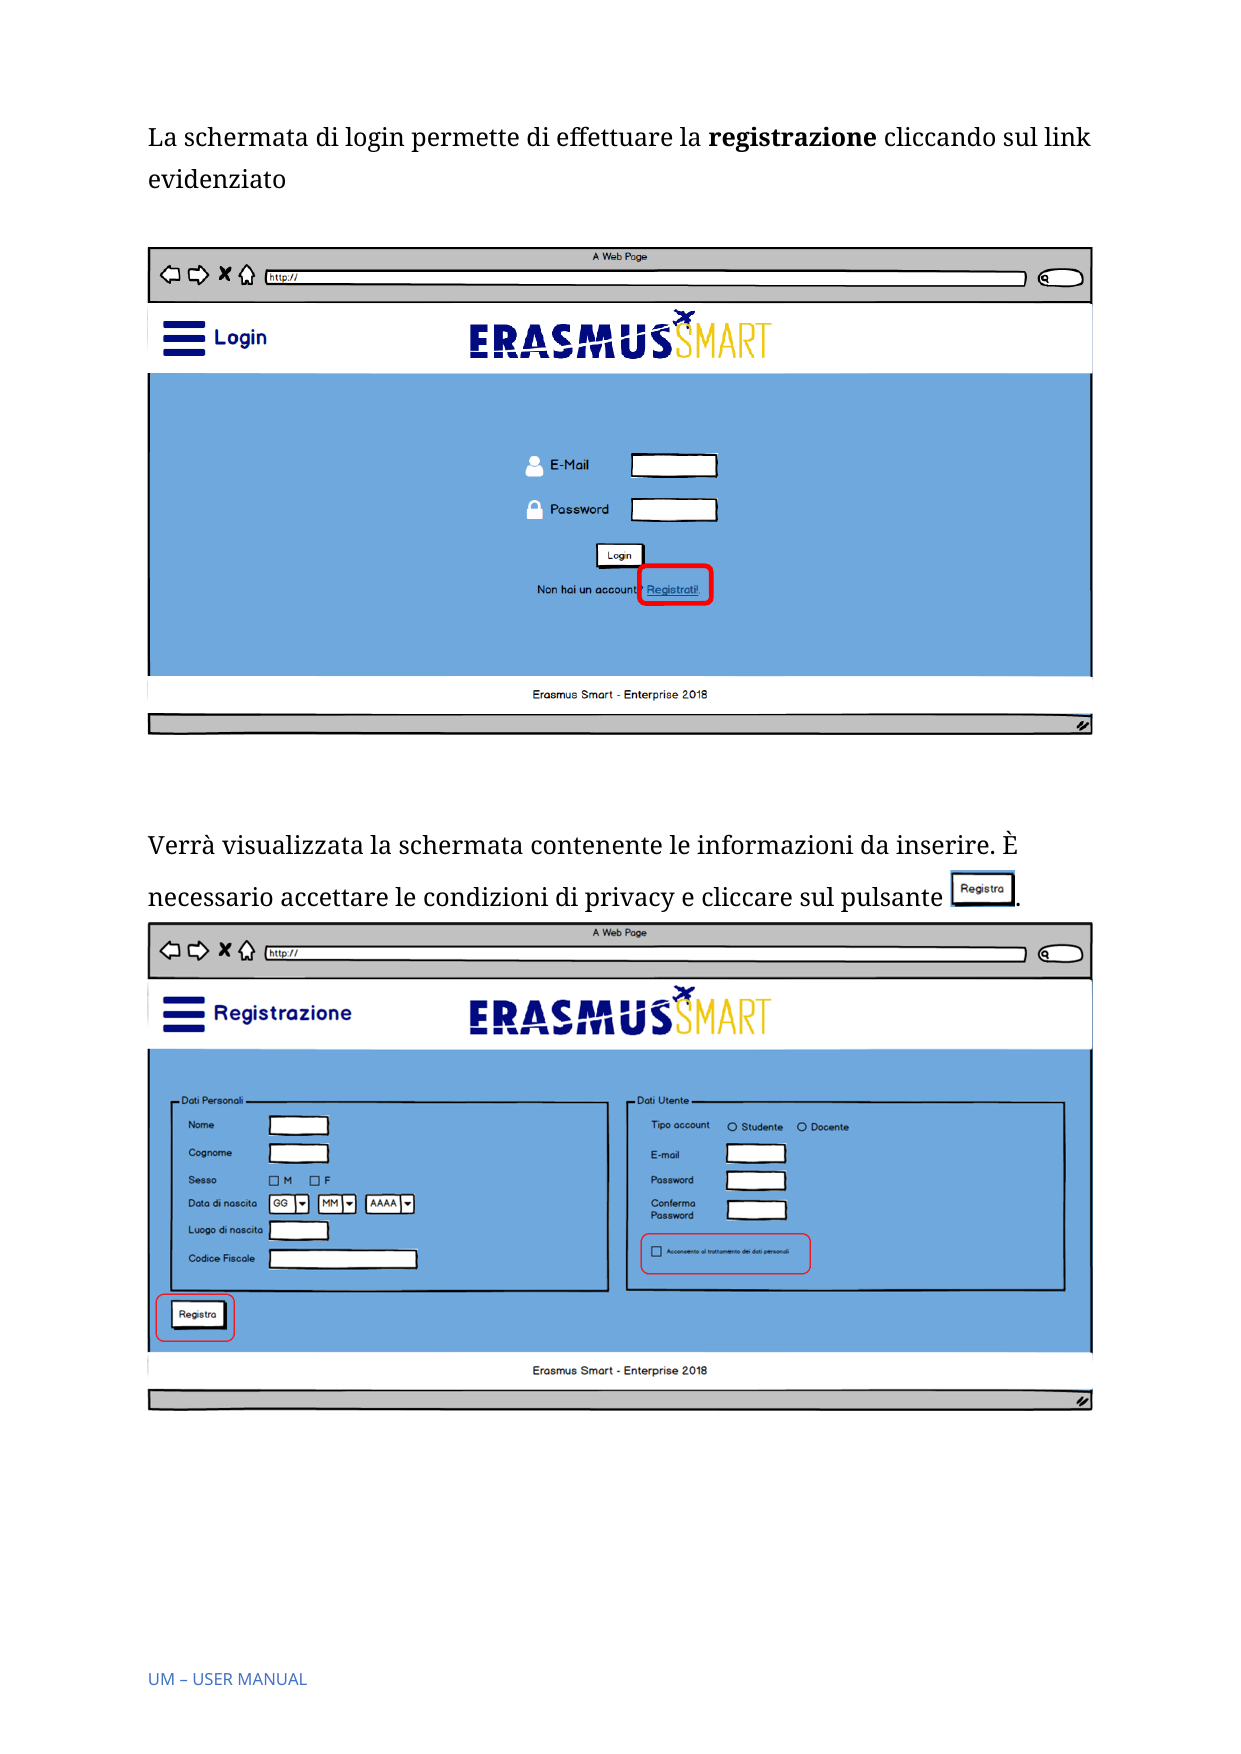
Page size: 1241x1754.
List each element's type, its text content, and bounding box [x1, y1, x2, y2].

picture [147, 922, 1093, 1411]
text La schermata di login permette di effettuare la registrazione cliccando sul link evidenziato [148, 119, 1092, 196]
picture [950, 870, 1015, 907]
text Verrà visualizzata la schermata contenente le informazioni da inserire. È necessario accettare le condizioni di privacy e cliccare sul pulsante . [148, 828, 1092, 914]
picture [147, 247, 1093, 735]
